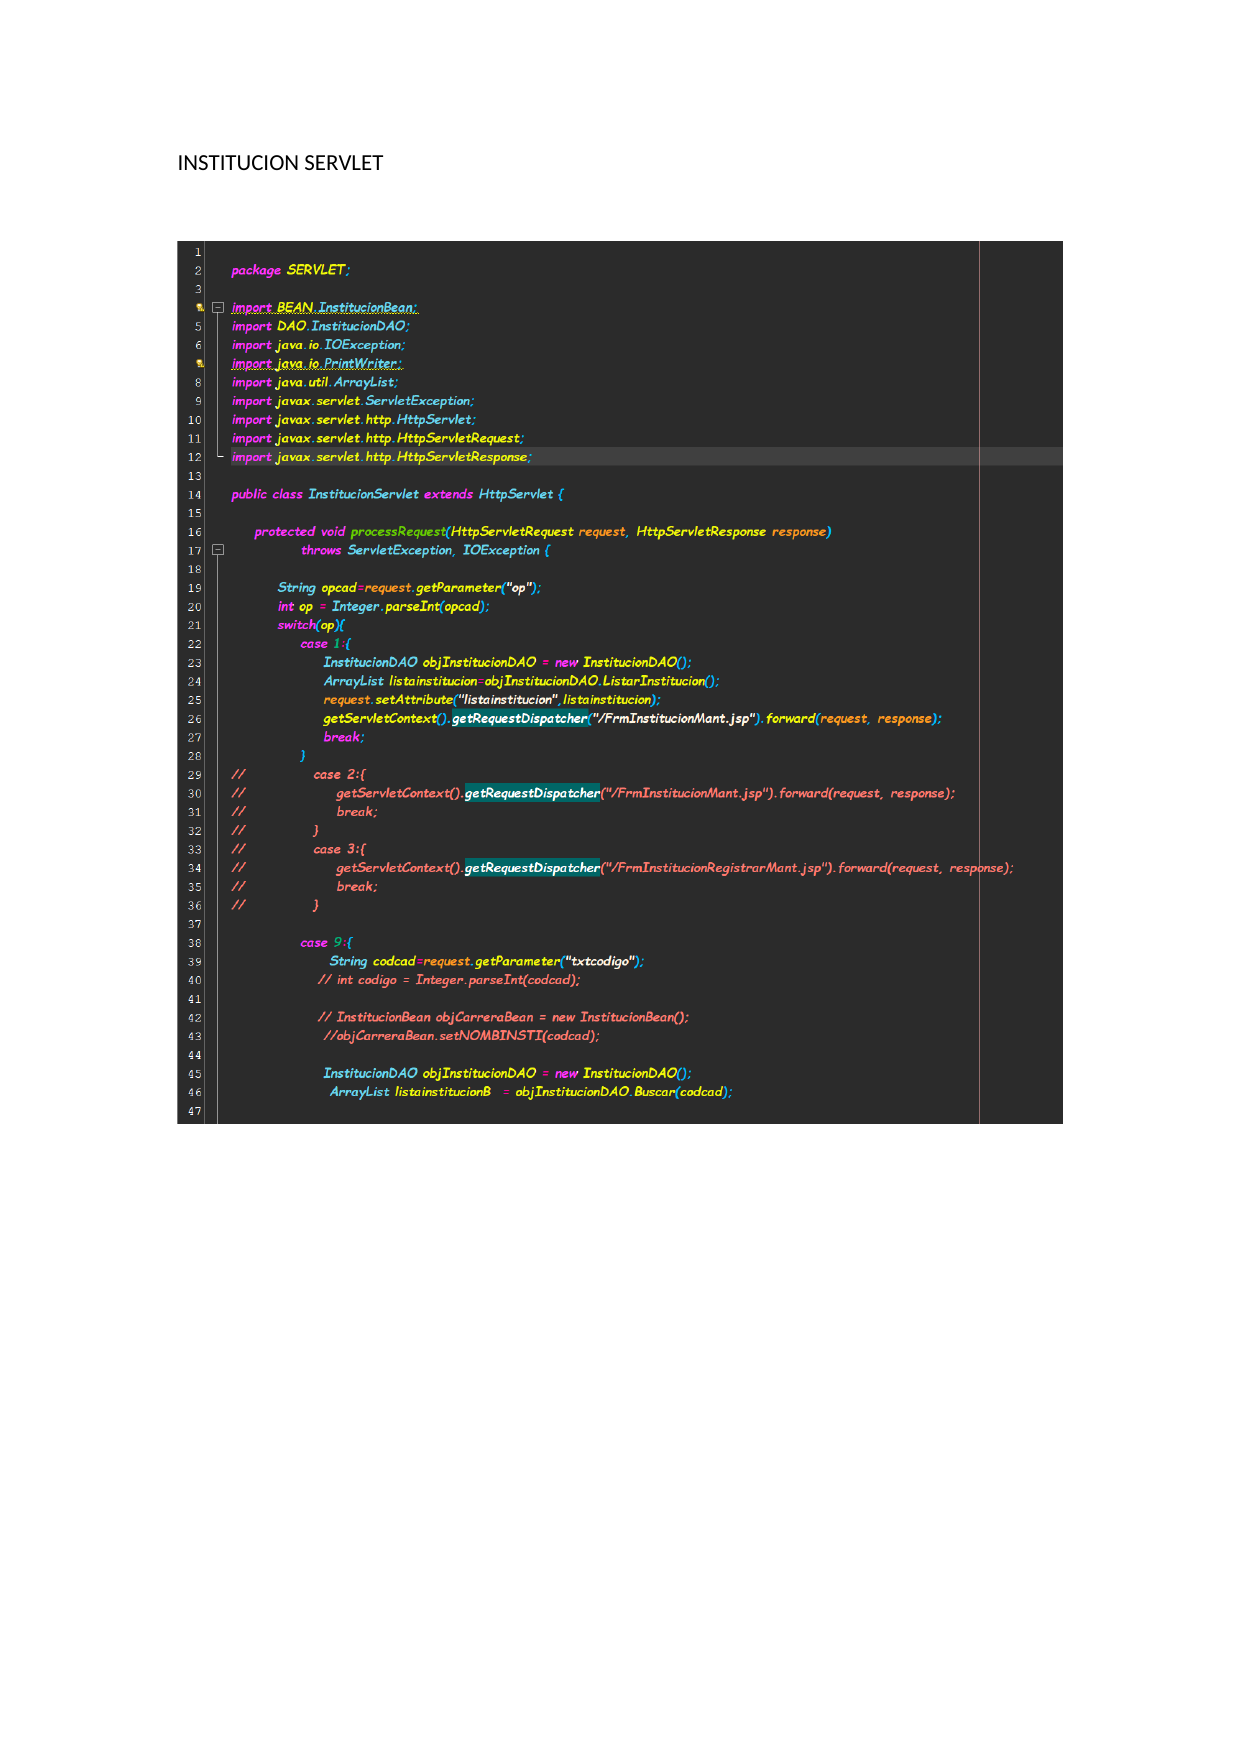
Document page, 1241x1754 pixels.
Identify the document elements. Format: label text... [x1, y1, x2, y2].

picture [177, 241, 1063, 1124]
text INSTITUCION SERVLET [177, 148, 1063, 176]
